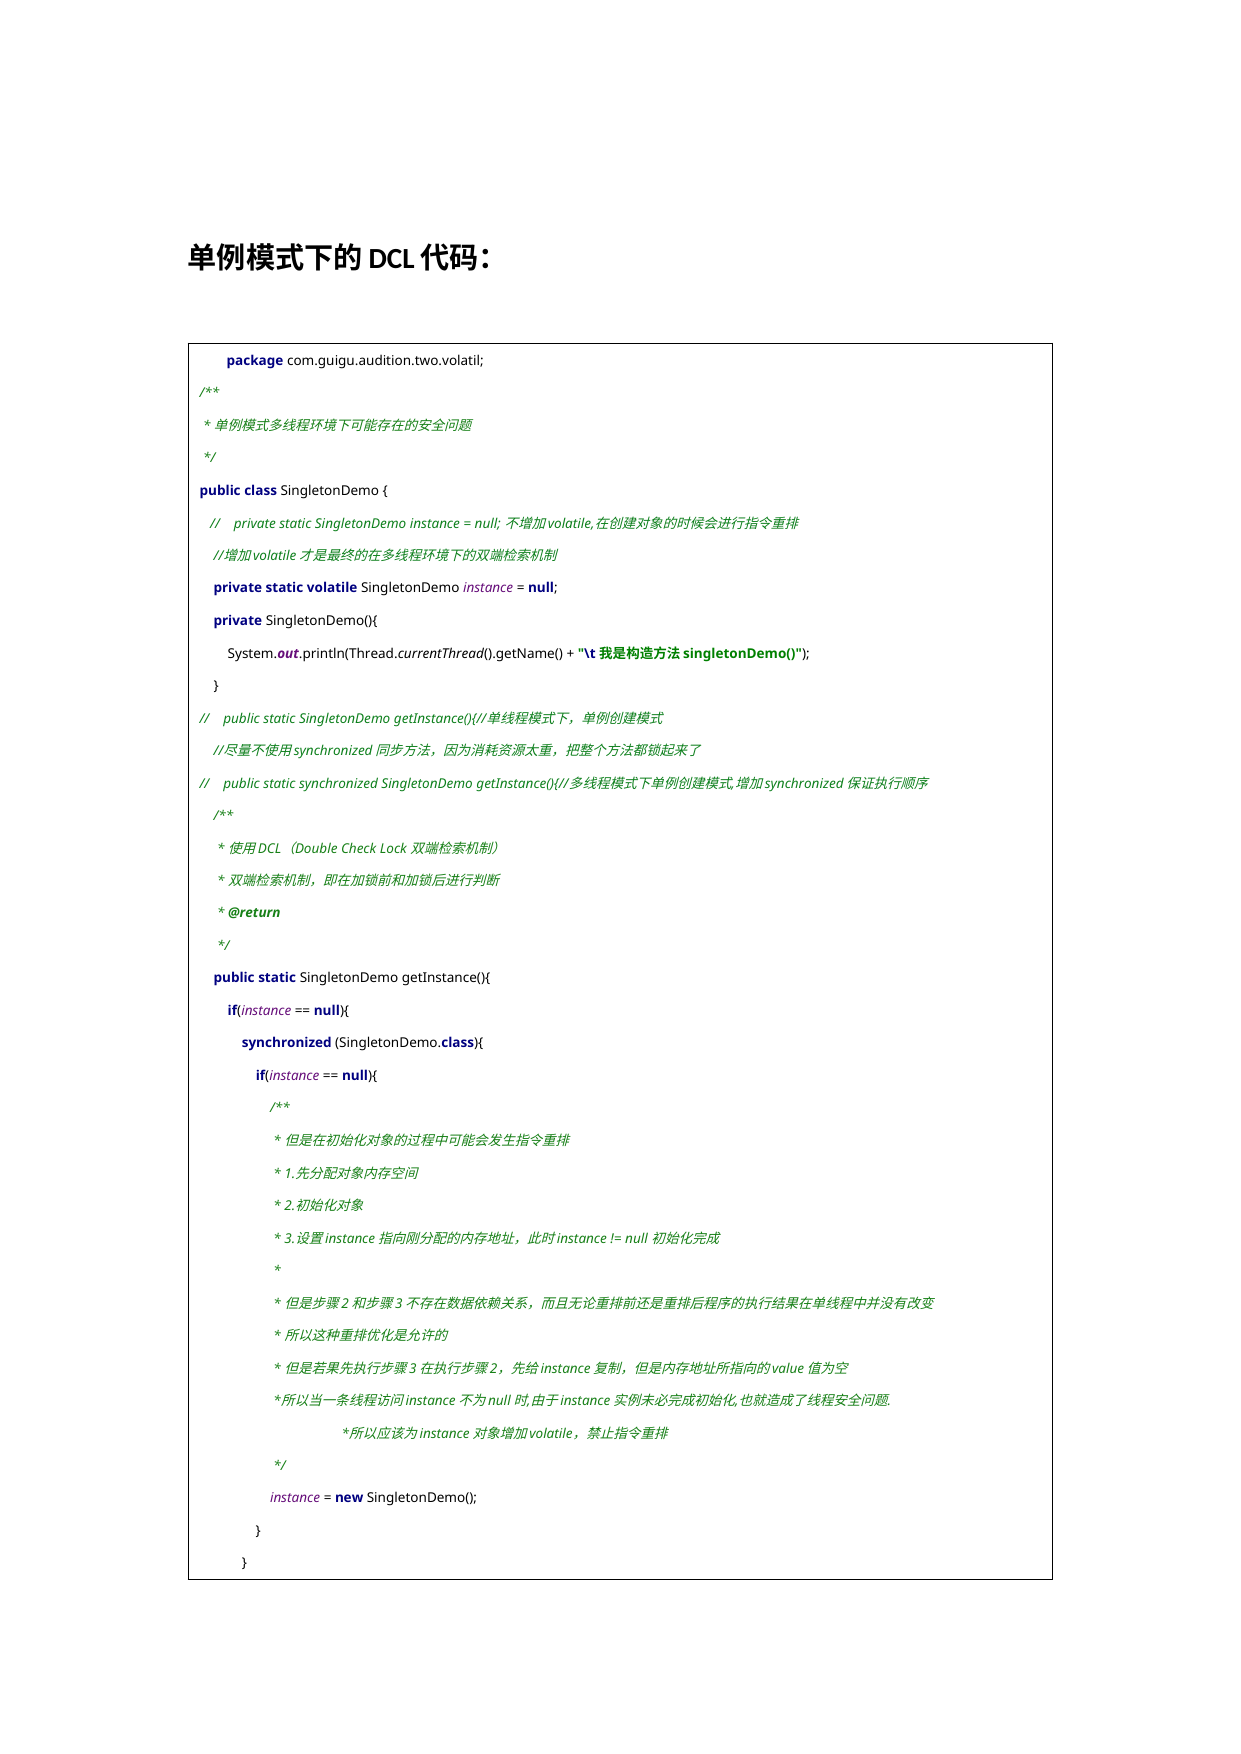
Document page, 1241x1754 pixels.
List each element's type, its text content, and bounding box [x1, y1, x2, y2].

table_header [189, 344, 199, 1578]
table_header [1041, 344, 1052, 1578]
subtitle 单例模式下的DCL代码： [187, 224, 1053, 289]
